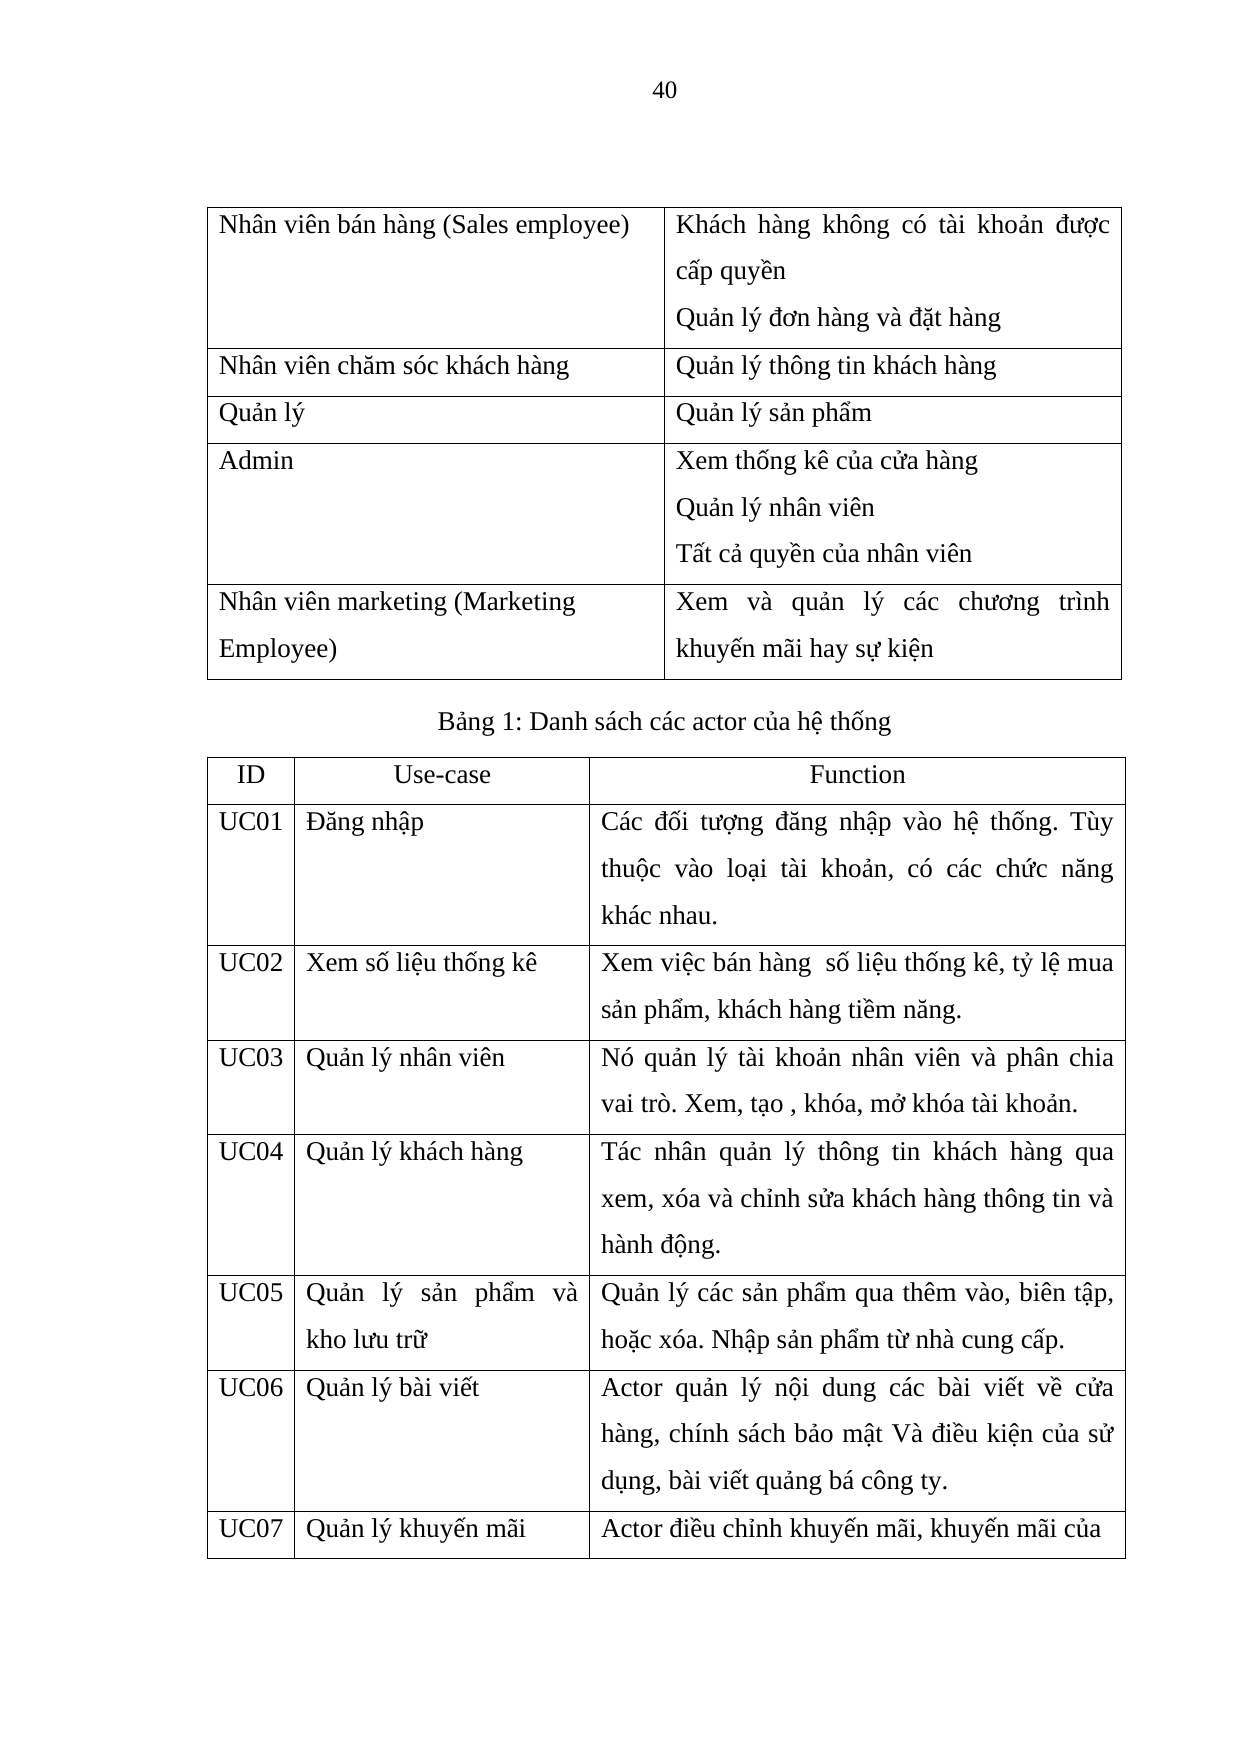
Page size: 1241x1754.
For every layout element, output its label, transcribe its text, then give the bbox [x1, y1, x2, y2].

table_cell Xem thống kê của cửa hàng Quản lý nhân viên Tất cả quyền của nhân viên [665, 444, 1121, 584]
table_cell Nó quản lý tài khoản nhân viên và phân chia vai trò. Xem, tạo , khóa, mở khóa tài khoản. [590, 1041, 1125, 1134]
table_cell UC02 [208, 946, 294, 1040]
table_cell Xem số liệu thống kê [295, 946, 589, 1040]
table_cell UC04 [208, 1135, 294, 1275]
table_cell Quản lý bài viết [295, 1371, 589, 1511]
table_cell Quản lý các sản phẩm qua thêm vào, biên tập, hoặc xóa. Nhập sản phẩm từ nhà cung cấp. [590, 1276, 1125, 1369]
table_cell Đăng nhập [295, 805, 589, 945]
table_cell Nhân viên chăm sóc khách hàng [208, 349, 664, 396]
table_cell Quản lý nhân viên [295, 1041, 589, 1134]
table_cell Xem và quản lý các chương trình khuyến mãi hay sự kiện [665, 585, 1121, 679]
table_cell Quản lý thông tin khách hàng [665, 349, 1121, 396]
table_header Use-case [295, 758, 589, 804]
table_cell Quản lý khuyến mãi [295, 1512, 589, 1558]
table_cell Khách hàng không có tài khoản được cấp quyền Quản lý đơn hàng và đặt hàng [665, 208, 1121, 348]
table_cell Xem việc bán hàng số liệu thống kê, tỷ lệ mua sản phẩm, khách hàng tiềm năng. [590, 946, 1125, 1040]
table_cell UC01 [208, 805, 294, 945]
table_cell Actor quản lý nội dung các bài viết về cửa hàng, chính sách bảo mật Và điều kiện của sử dụng, bài viết quảng bá công ty. [590, 1371, 1125, 1511]
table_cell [590, 1512, 1125, 1558]
table_cell Các đối tượng đăng nhập vào hệ thống. Tùy thuộc vào loại tài khoản, có các chức năng khác nhau. [590, 805, 1125, 945]
table_header Function [590, 758, 1125, 804]
table_cell UC05 [208, 1276, 294, 1369]
table_cell Quản lý [208, 397, 664, 443]
table_cell Quản lý khách hàng [295, 1135, 589, 1275]
table_cell UC03 [208, 1041, 294, 1134]
table_cell Admin [208, 444, 664, 584]
table_cell UC06 [208, 1371, 294, 1511]
table_cell Tác nhân quản lý thông tin khách hàng qua xem, xóa và chỉnh sửa khách hàng thông tin và hành động. [590, 1135, 1125, 1275]
table_cell Nhân viên bán hàng (Sales employee) [208, 208, 664, 348]
table_header ID [208, 758, 294, 804]
table_cell Nhân viên marketing (Marketing Employee) [208, 585, 664, 679]
table_cell UC07 [208, 1512, 294, 1558]
table_cell Quản lý sản phẩm [665, 397, 1121, 443]
table_cell Quản lý sản phẩm và kho lưu trữ [295, 1276, 589, 1369]
